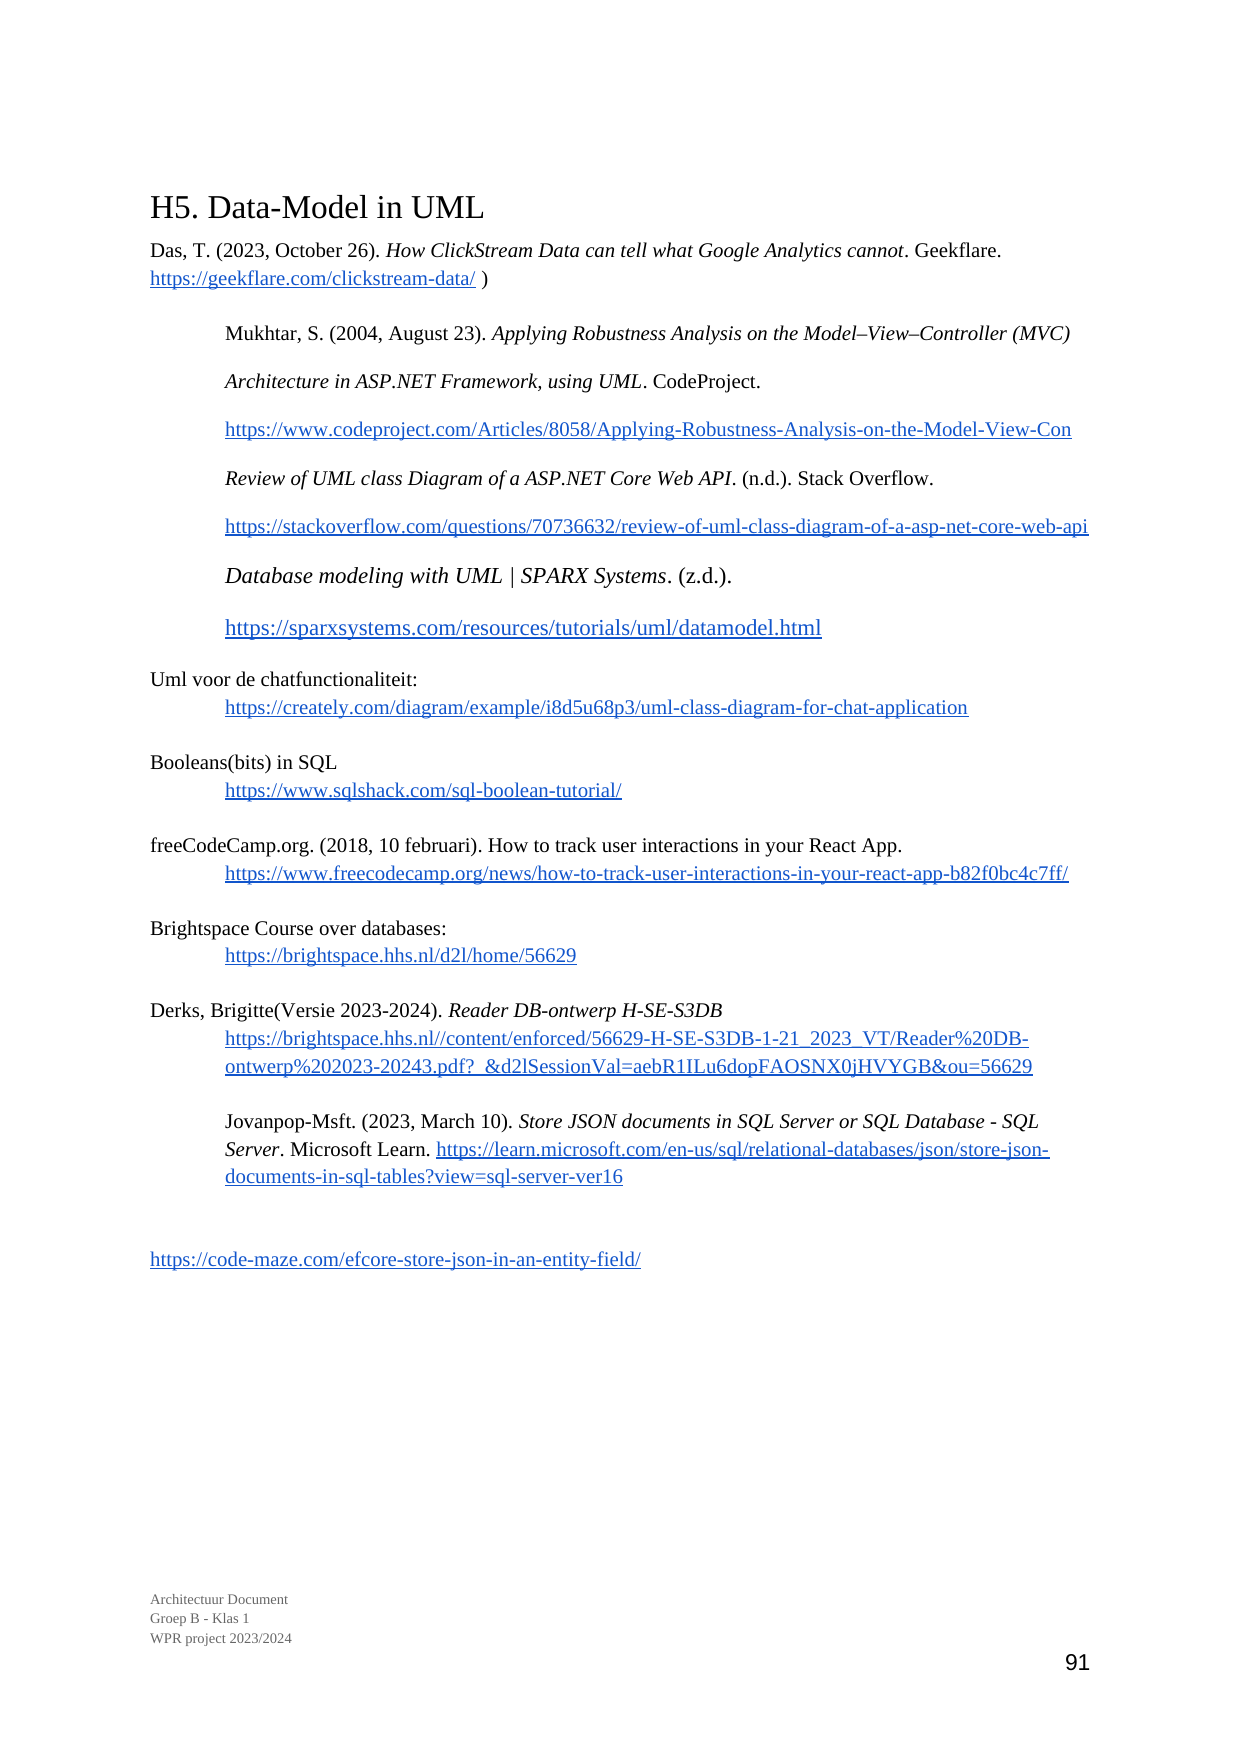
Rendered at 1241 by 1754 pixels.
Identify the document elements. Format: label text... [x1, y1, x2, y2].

text https://brightspace.hhs.nl//content/enforced/56629-H-SE-S3DB-1-21_2023_VT/Reader%20DB-ontwerp%202023-20243.pdf?_&d2lSessionVal=aebR1ILu6dopFAOSNX0jHVYGB&ou=56629 [225, 1026, 1090, 1078]
text https://brightspace.hhs.nl/d2l/home/56629 [150, 943, 1090, 967]
text Mukhtar, S. (2004, August 23). Applying Robustness Analysis on the Model–View–Controller (MVC) Architecture in ASP.NET Framework, using UML. CodeProject. https://www.codeproject.com/Articles/8058/Applying-Robustness-Analysis-on-the-Model-View-Con [225, 321, 1090, 441]
subtitle H5. Data-Model in UML [150, 187, 1090, 226]
text Review of UML class Diagram of a ASP.NET Core Web API. (n.d.). Stack Overflow. https://stackoverflow.com/questions/70736632/review-of-uml-class-diagram-of-a-asp-net-core-web-api [225, 466, 1090, 538]
text https://creately.com/diagram/example/i8d5u68p3/uml-class-diagram-for-chat-application [150, 695, 1090, 719]
text Das, T. (2023, October 26). How ClickStream Data can tell what Google Analytics cannot. Geekflare. https://geekflare.com/clickstream-data/ ) [150, 238, 1090, 290]
text freeCodeCamp.org. (2018, 10 februari). How to track user interactions in your React App. [150, 833, 1090, 857]
text Booleans(bits) in SQL [150, 750, 1090, 774]
text Database modeling with UML | SPARX Systems. (z.d.). https://sparxsystems.com/resources/tutorials/uml/datamodel.html [225, 562, 1090, 641]
text https://www.freecodecamp.org/news/how-to-track-user-interactions-in-your-react-app-b82f0bc4c7ff/ [150, 860, 1090, 884]
text Jovanpop-Msft. (2023, March 10). Store JSON documents in SQL Server or SQL Database - SQL Server. Microsoft Learn. https://learn.microsoft.com/en-us/sql/relational-databases/json/store-json-documents-in-sql-tables?view=sql-server-ver16 [225, 1109, 1090, 1188]
text https://code-maze.com/efcore-store-json-in-an-entity-field/ [150, 1247, 1090, 1271]
text Uml voor de chatfunctionaliteit: [150, 667, 1090, 691]
text Brightspace Course over databases: [150, 916, 1090, 940]
text Derks, Brigitte(Versie 2023-2024). Reader DB-ontwerp H-SE-S3DB [150, 998, 1090, 1022]
text https://www.sqlshack.com/sql-boolean-tutorial/ [150, 778, 1090, 802]
